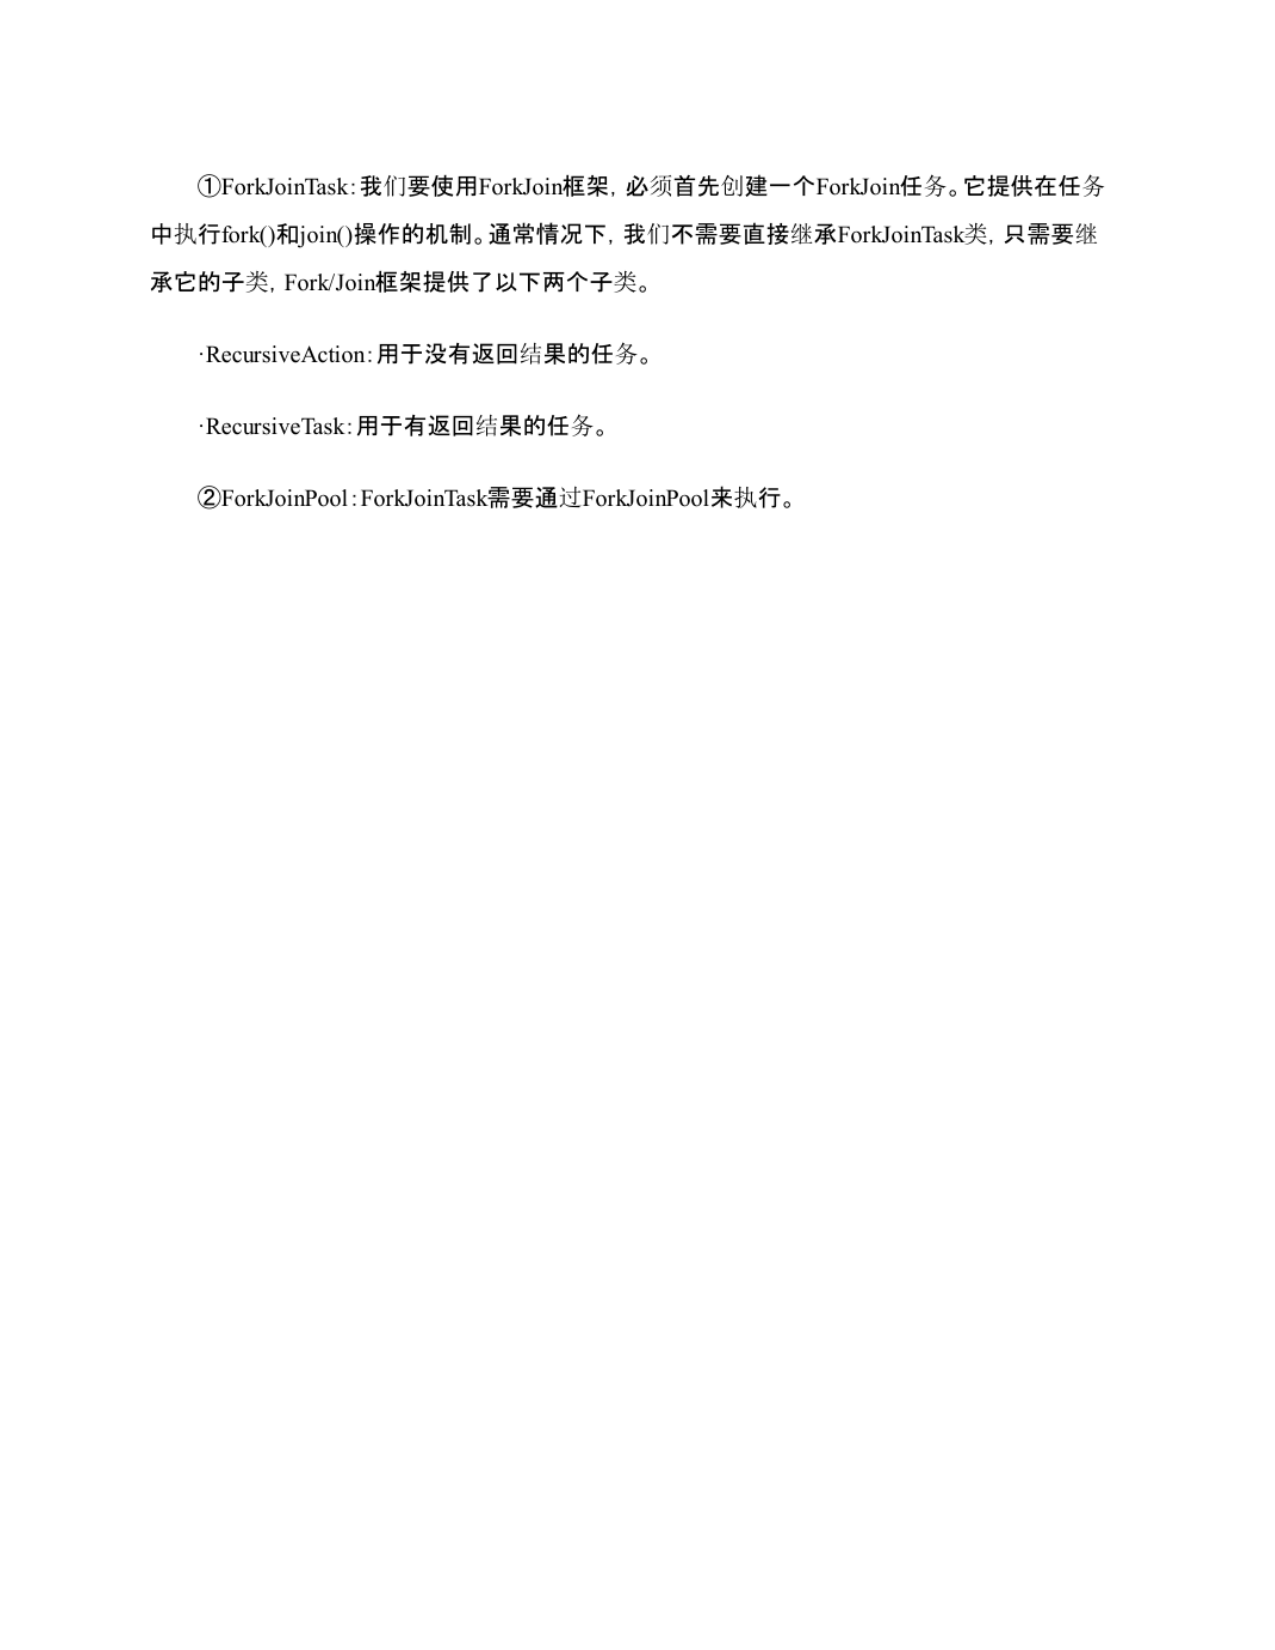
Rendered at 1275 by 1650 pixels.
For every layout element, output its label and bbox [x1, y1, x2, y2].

picture [150, 150, 1110, 536]
